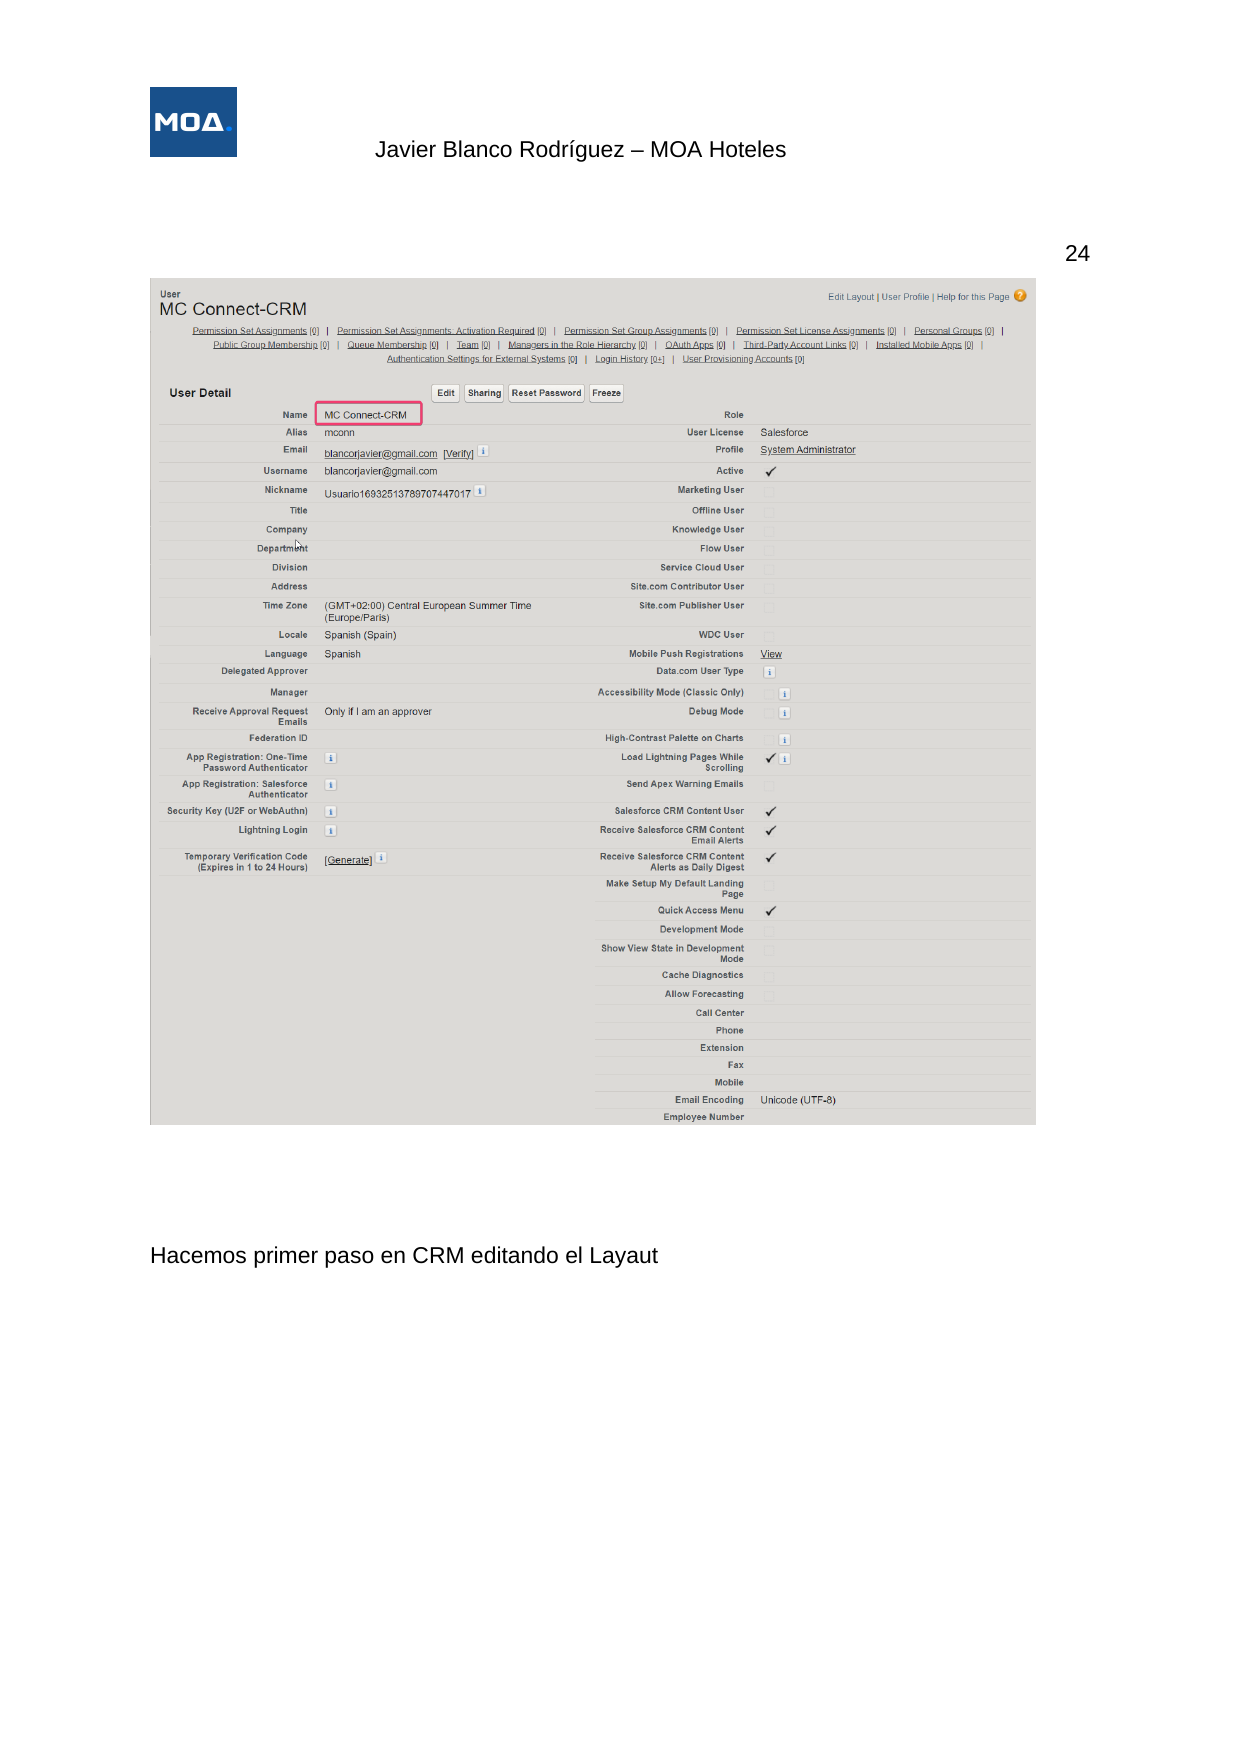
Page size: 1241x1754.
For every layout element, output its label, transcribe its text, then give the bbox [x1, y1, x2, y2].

text Hacemos primer paso en CRM editando el Layaut [150, 1242, 1090, 1268]
picture [150, 278, 1036, 1125]
picture [150, 87, 237, 157]
